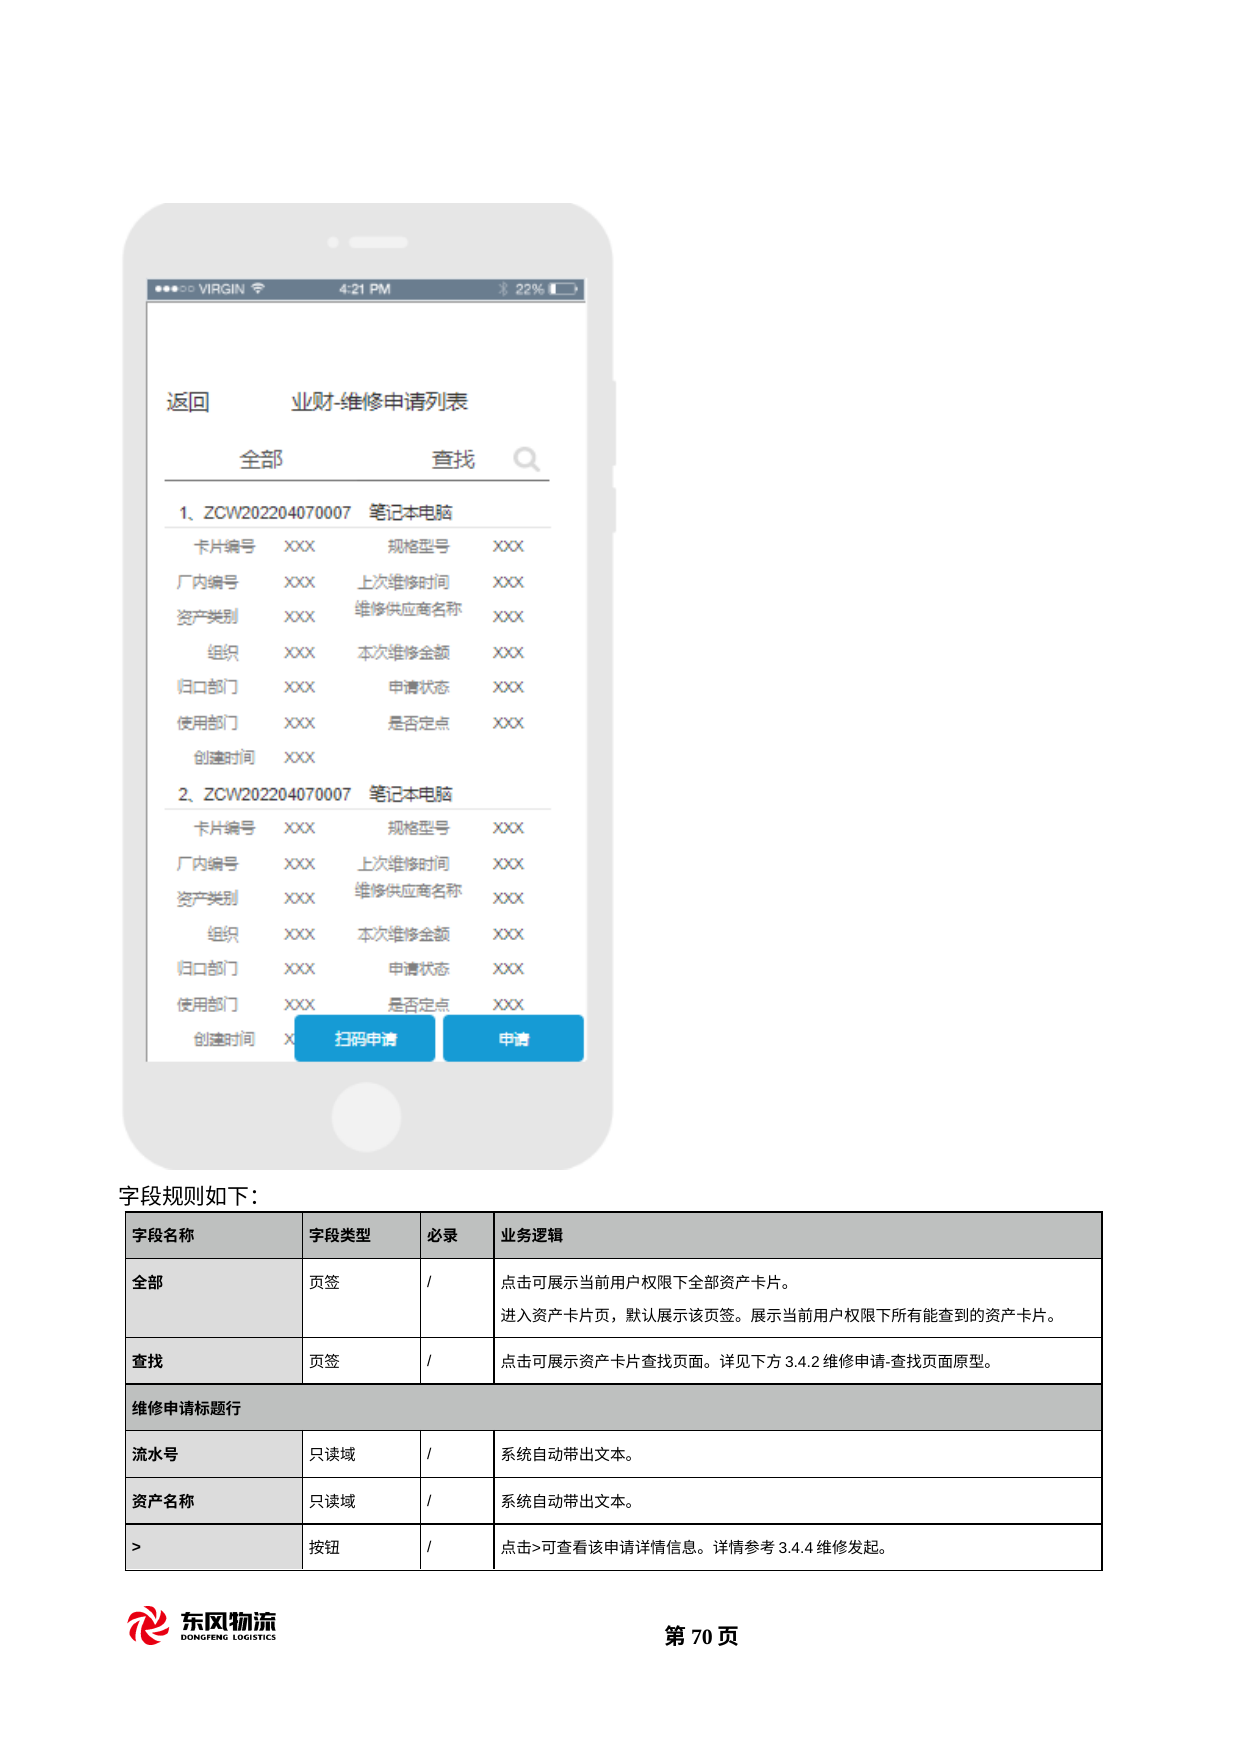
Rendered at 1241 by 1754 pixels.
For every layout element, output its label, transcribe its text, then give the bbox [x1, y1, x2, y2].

table_cell 查找 [126, 1338, 302, 1383]
table_header 字段名称 [126, 1213, 302, 1258]
table_cell / [421, 1259, 493, 1337]
table_cell 系统自动带出文本。 [495, 1431, 1101, 1476]
picture [127, 1606, 276, 1645]
table_cell / [421, 1431, 493, 1476]
table_header 必录 [421, 1213, 493, 1258]
table_cell 资产名称 [126, 1478, 302, 1523]
text 字段规则如下： [118, 1178, 1122, 1211]
picture [118, 203, 617, 1170]
table_cell 维修申请标题行 [126, 1385, 1101, 1430]
table_cell 点击可展示资产卡片查找页面。详见下方3.4.2维修申请-查找页面原型。 [495, 1338, 1101, 1383]
table_cell / [421, 1338, 493, 1383]
table_cell 流水号 [126, 1431, 302, 1476]
table_cell 点击可展示当前用户权限下全部资产卡片。 进入资产卡片页，默认展示该页签。展示当前用户权限下所有能查到的资产卡片。 [495, 1259, 1101, 1337]
table_cell 按钮 [303, 1525, 420, 1569]
table_cell / [421, 1478, 493, 1523]
table_cell 全部 [126, 1259, 302, 1337]
table_cell 点击>可查看该申请详情信息。详情参考3.4.4维修发起。 [495, 1525, 1101, 1569]
table_cell > [126, 1525, 302, 1569]
table_header 业务逻辑 [495, 1213, 1101, 1258]
table_cell 系统自动带出文本。 [495, 1478, 1101, 1523]
table_cell 只读域 [303, 1478, 420, 1523]
table_cell 页签 [303, 1338, 420, 1383]
table_cell 页签 [303, 1259, 420, 1337]
table_cell / [421, 1525, 493, 1569]
table_header 字段类型 [303, 1213, 420, 1258]
table_cell 只读域 [303, 1431, 420, 1476]
